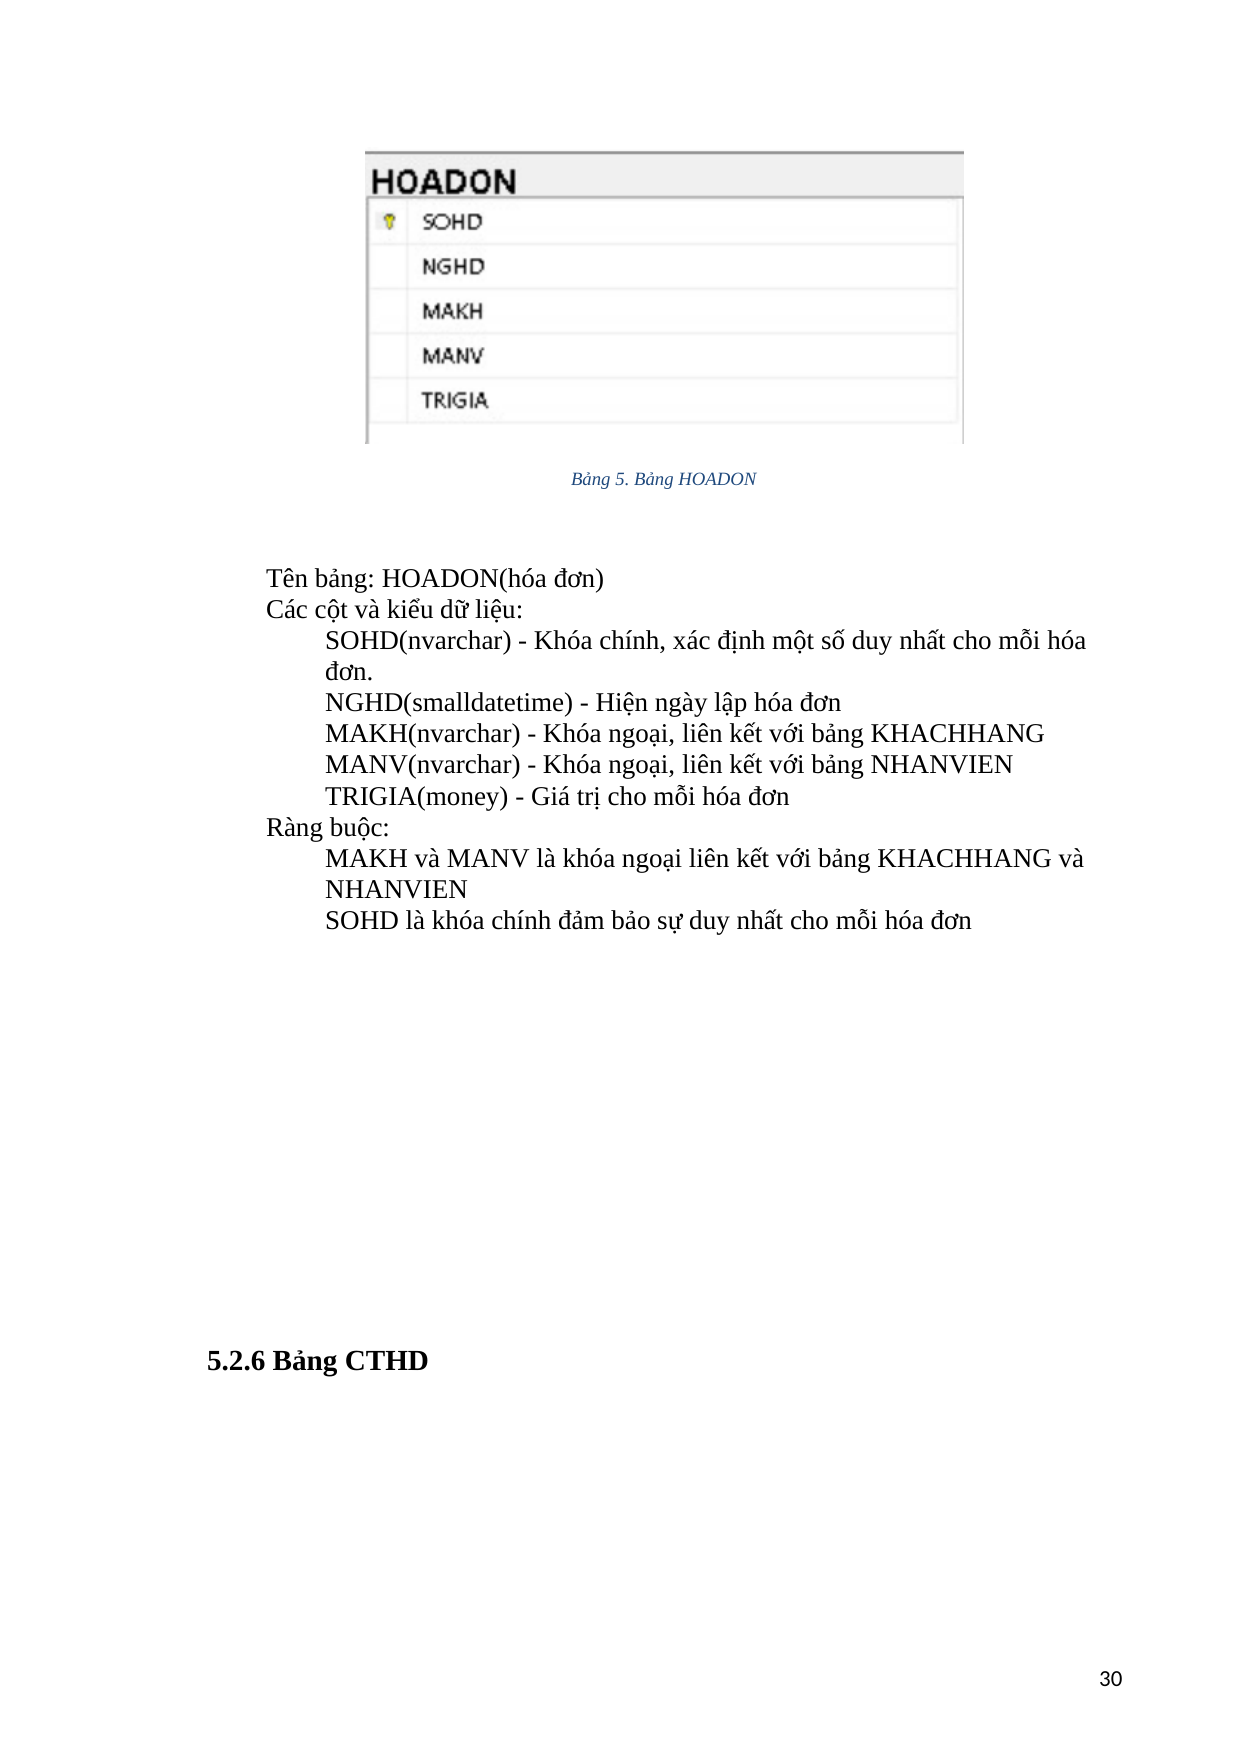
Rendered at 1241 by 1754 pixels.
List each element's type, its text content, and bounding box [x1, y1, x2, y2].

text MAKH(nvarchar) - Khóa ngoại, liên kết với bảng KHACHHANG [325, 717, 1122, 748]
text 5.2.6 Bảng CTHD [207, 1343, 1122, 1376]
text Ràng buộc: [266, 811, 1122, 842]
text Tên bảng: HOADON(hóa đơn) [266, 562, 1122, 593]
text SOHD(nvarchar) - Khóa chính, xác định một số duy nhất cho mỗi hóa đơn. [325, 624, 1122, 686]
text MANV(nvarchar) - Khóa ngoại, liên kết với bảng NHANVIEN [325, 748, 1122, 780]
picture [365, 147, 964, 444]
text TRIGIA(money) - Giá trị cho mỗi hóa đơn [325, 780, 1122, 811]
text NGHD(smalldatetime) - Hiện ngày lập hóa đơn [325, 686, 1122, 717]
text Các cột và kiểu dữ liệu: [266, 593, 1122, 624]
text Bảng 5. Bảng HOADON [207, 468, 1122, 490]
text SOHD là khóa chính đảm bảo sự duy nhất cho mỗi hóa đơn [325, 904, 1122, 935]
text MAKH và MANV là khóa ngoại liên kết với bảng KHACHHANG và NHANVIEN [325, 842, 1122, 904]
